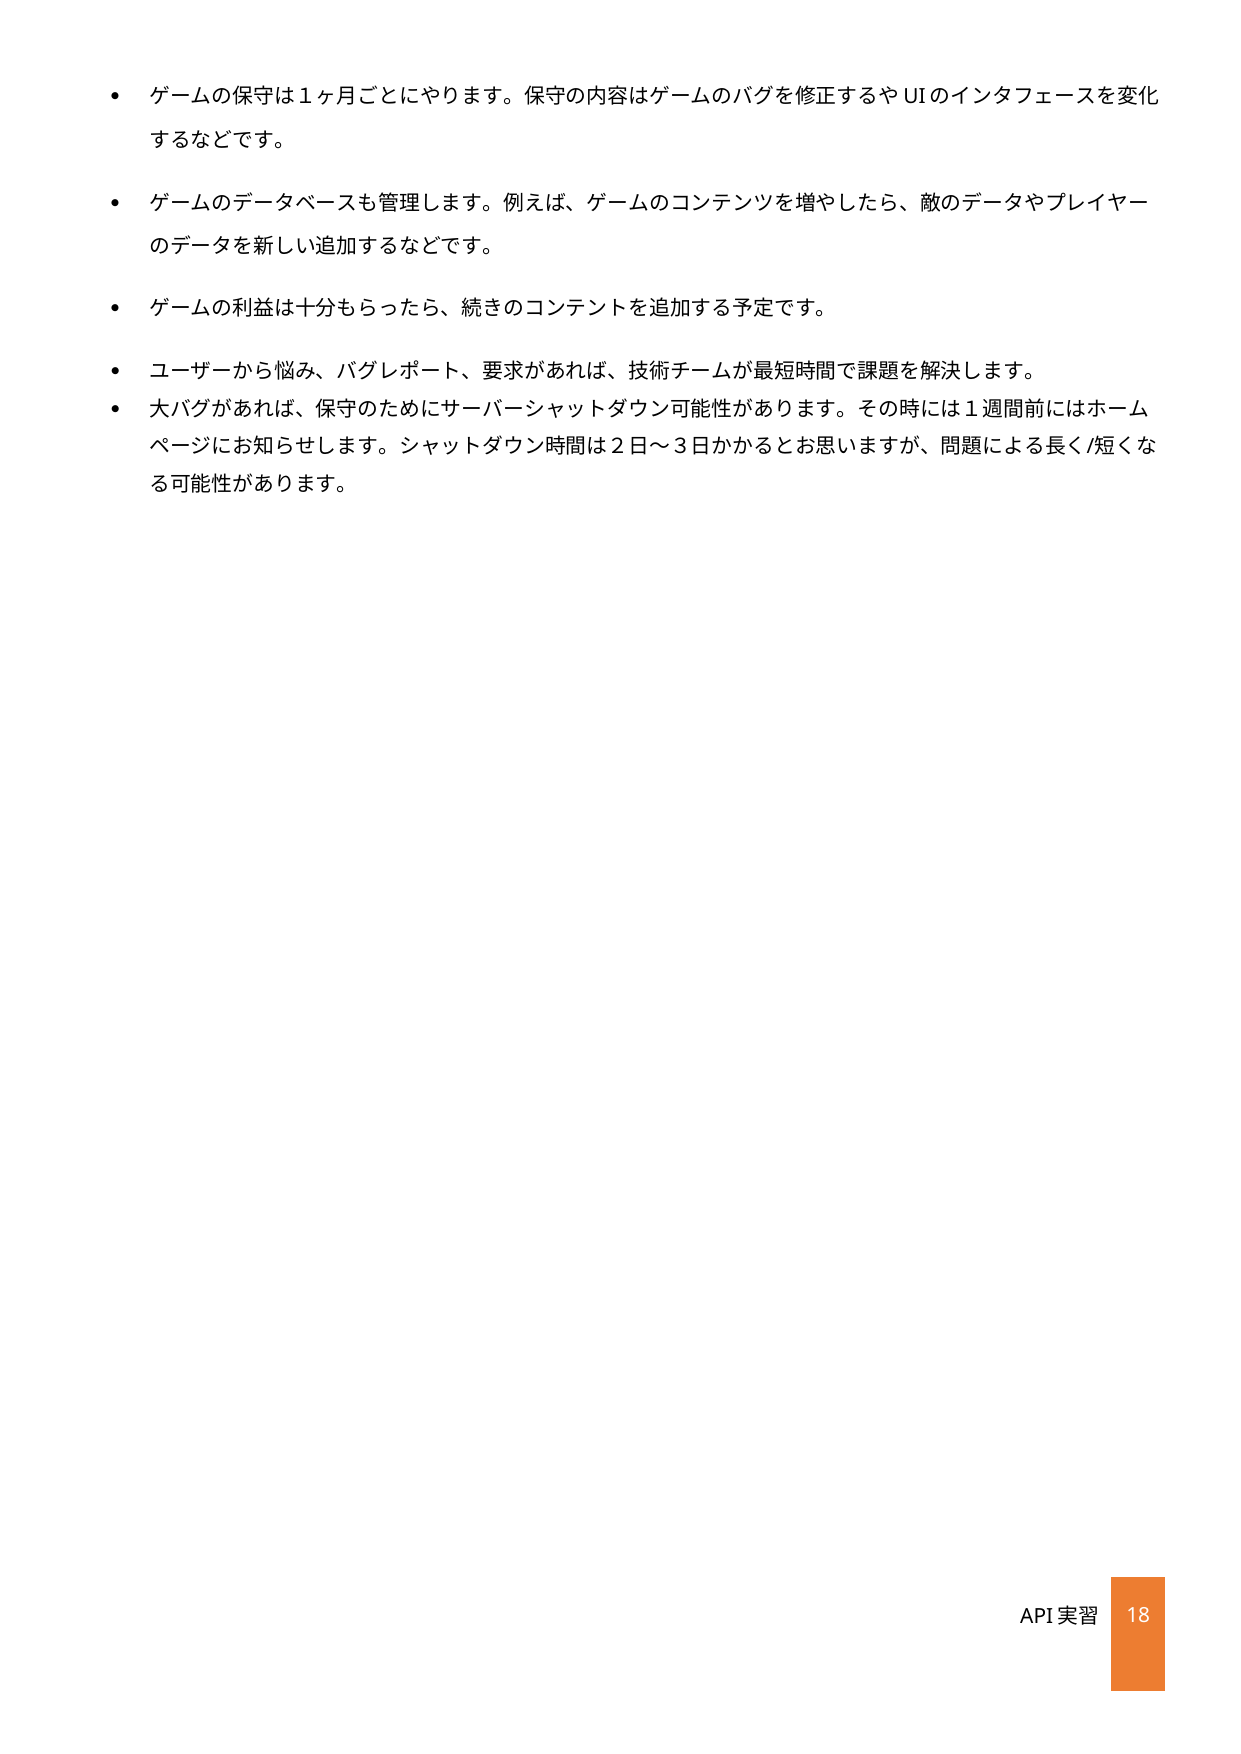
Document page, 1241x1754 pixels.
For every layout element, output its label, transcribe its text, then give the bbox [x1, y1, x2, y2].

list ゲームの保守は１ヶ月ごとにやります。保守の内容はゲームのバグを修正するやUIのインタフェースを変化するなどです。 [111, 76, 1165, 157]
list ゲームの利益は十分もらったら、続きのコンテントを追加する予定です。 [111, 288, 1165, 326]
list ゲームのデータベースも管理します。例えば、ゲームのコンテンツを増やしたら、敵のデータやプレイヤーのデータを新しい追加するなどです。 [111, 182, 1165, 263]
list ユーザーから悩み、バグレポート、要求があれば、技術チームが最短時間で課題を解決します。 [112, 351, 1165, 388]
list 大バグがあれば、保守のためにサーバーシャットダウン可能性があります。その時には１週間前にはホームページにお知らせします。シャットダウン時間は２日〜３日かかるとお思いますが、問題による長く/短くなる可能性があります。 [112, 388, 1165, 651]
